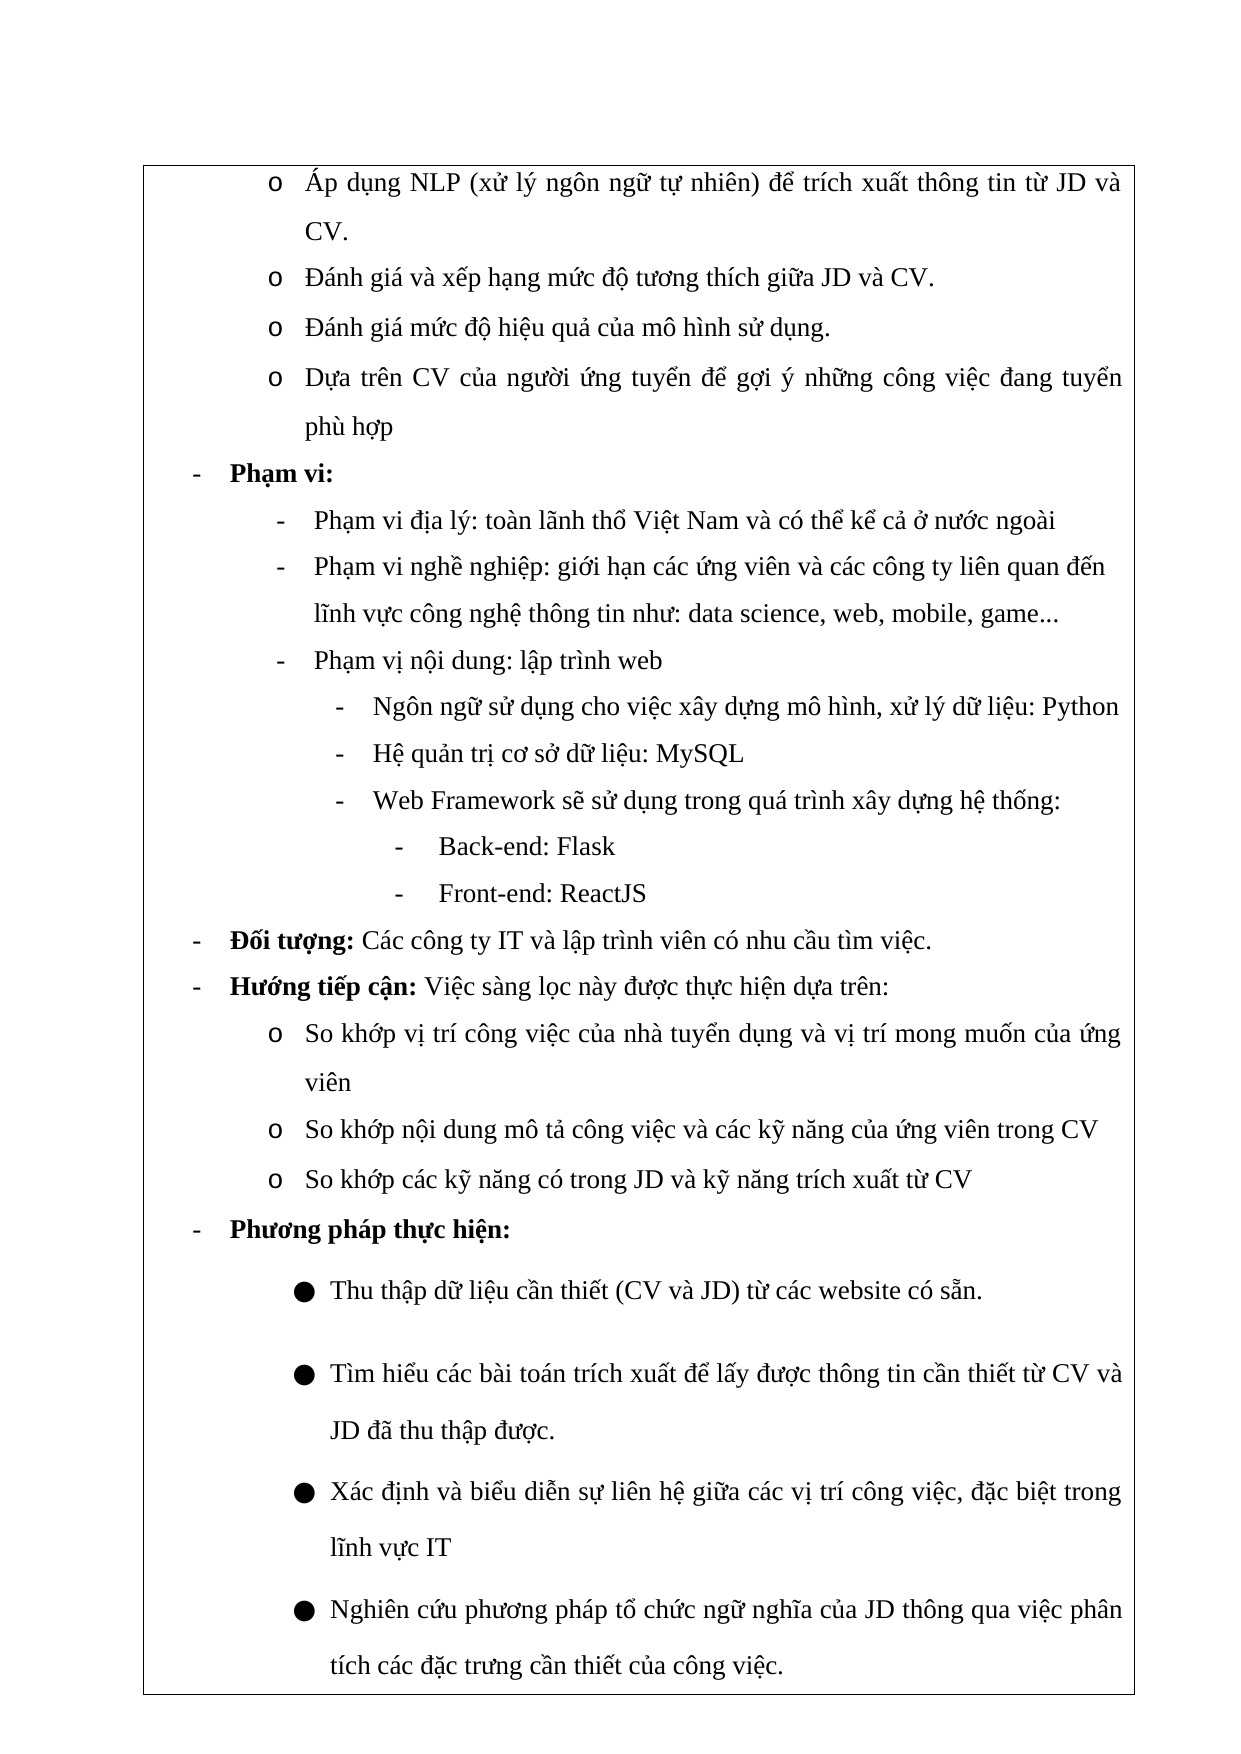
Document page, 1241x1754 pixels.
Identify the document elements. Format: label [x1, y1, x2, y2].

table_cell [144, 166, 1134, 1693]
